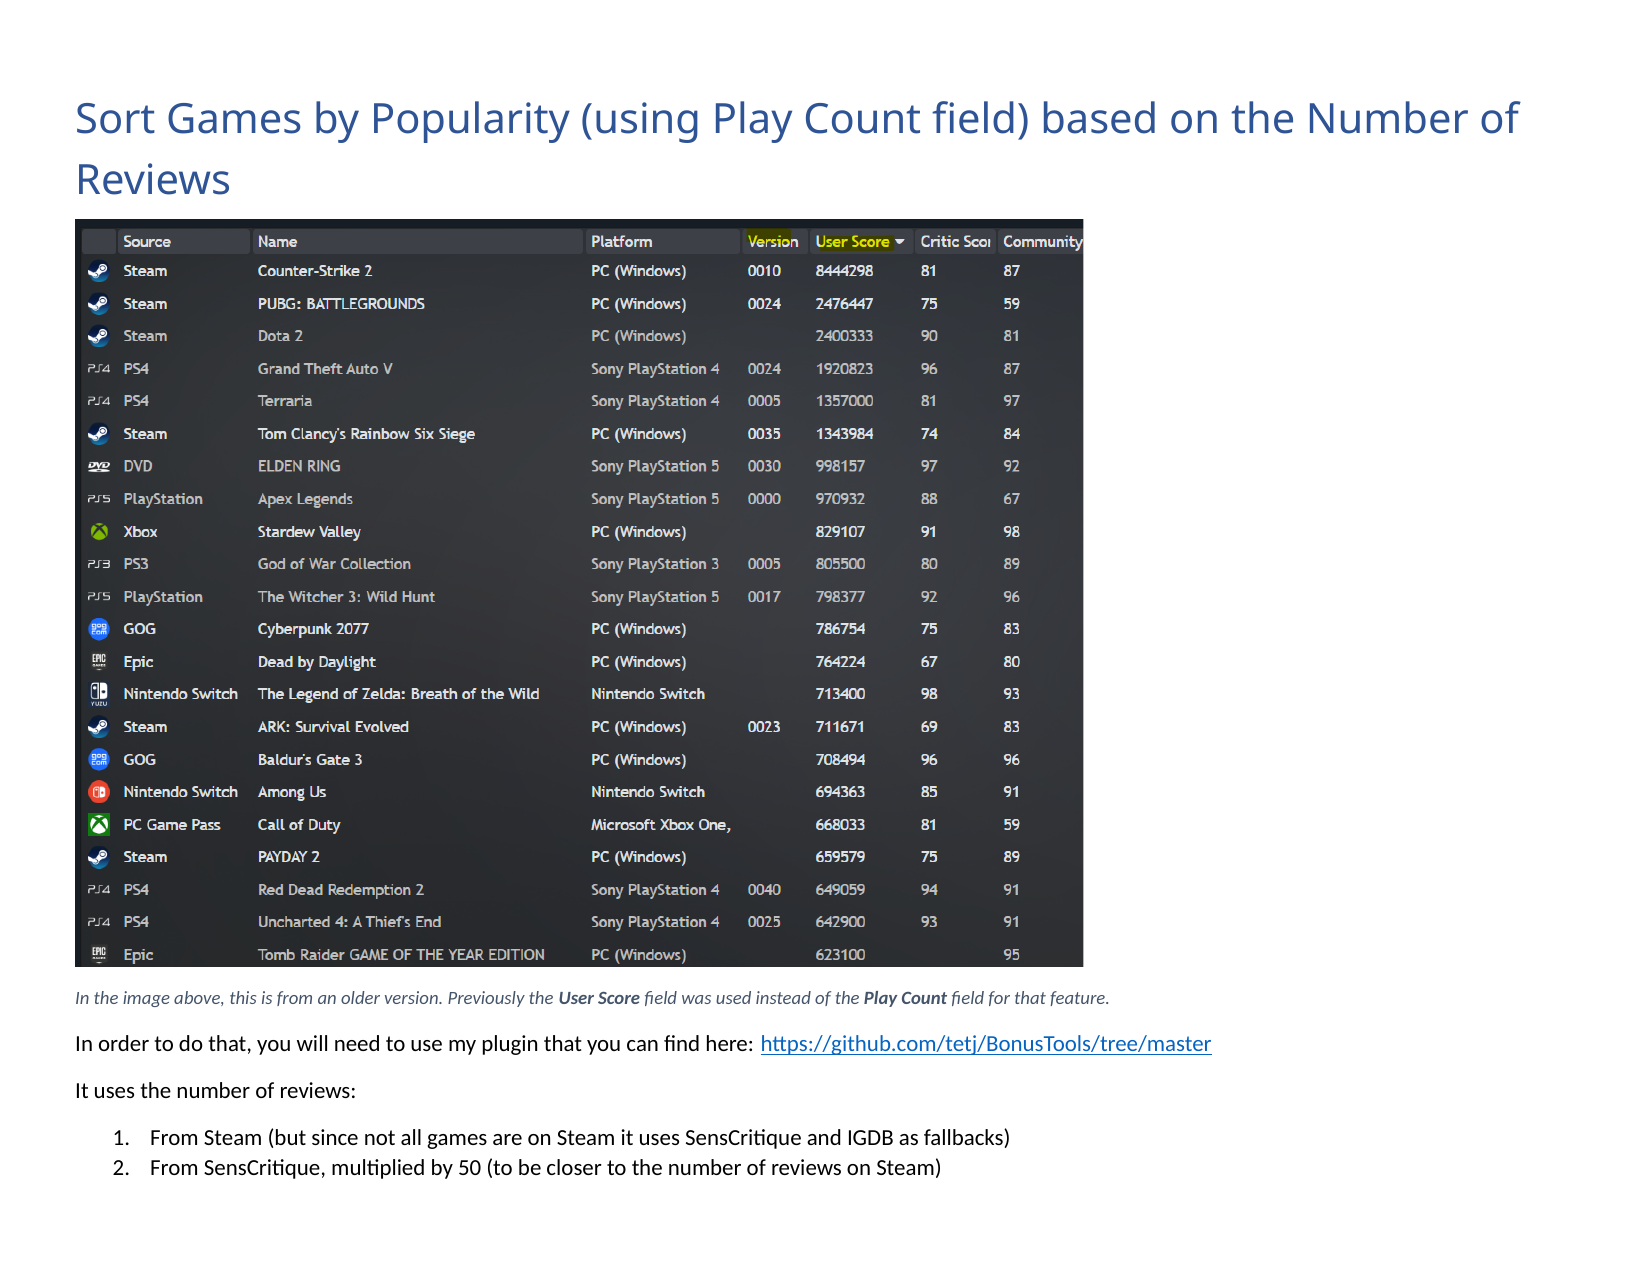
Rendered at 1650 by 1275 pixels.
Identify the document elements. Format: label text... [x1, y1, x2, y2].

list From SensCritique, multiplied by 50 (to be closer to the number of reviews on Steam) [112, 1153, 1650, 1182]
picture [75, 219, 1084, 967]
text In the image above, this is from an older version. Previously the User Score field was used instead of the Play Count field for that feature. [75, 986, 1650, 1009]
text It uses the number of reviews: [75, 1076, 1650, 1104]
list From Steam (but since not all games are on Steam it uses SensCritique and IGDB as fallbacks) [112, 1123, 1650, 1151]
text In order to do that, you will need to use my plugin that you can find here: https://github.com/tetj/BonusTools/tree/master [75, 1029, 1650, 1058]
subtitle Sort Games by Popularity (using Play Count field) based on the Number of Reviews [75, 89, 1650, 207]
